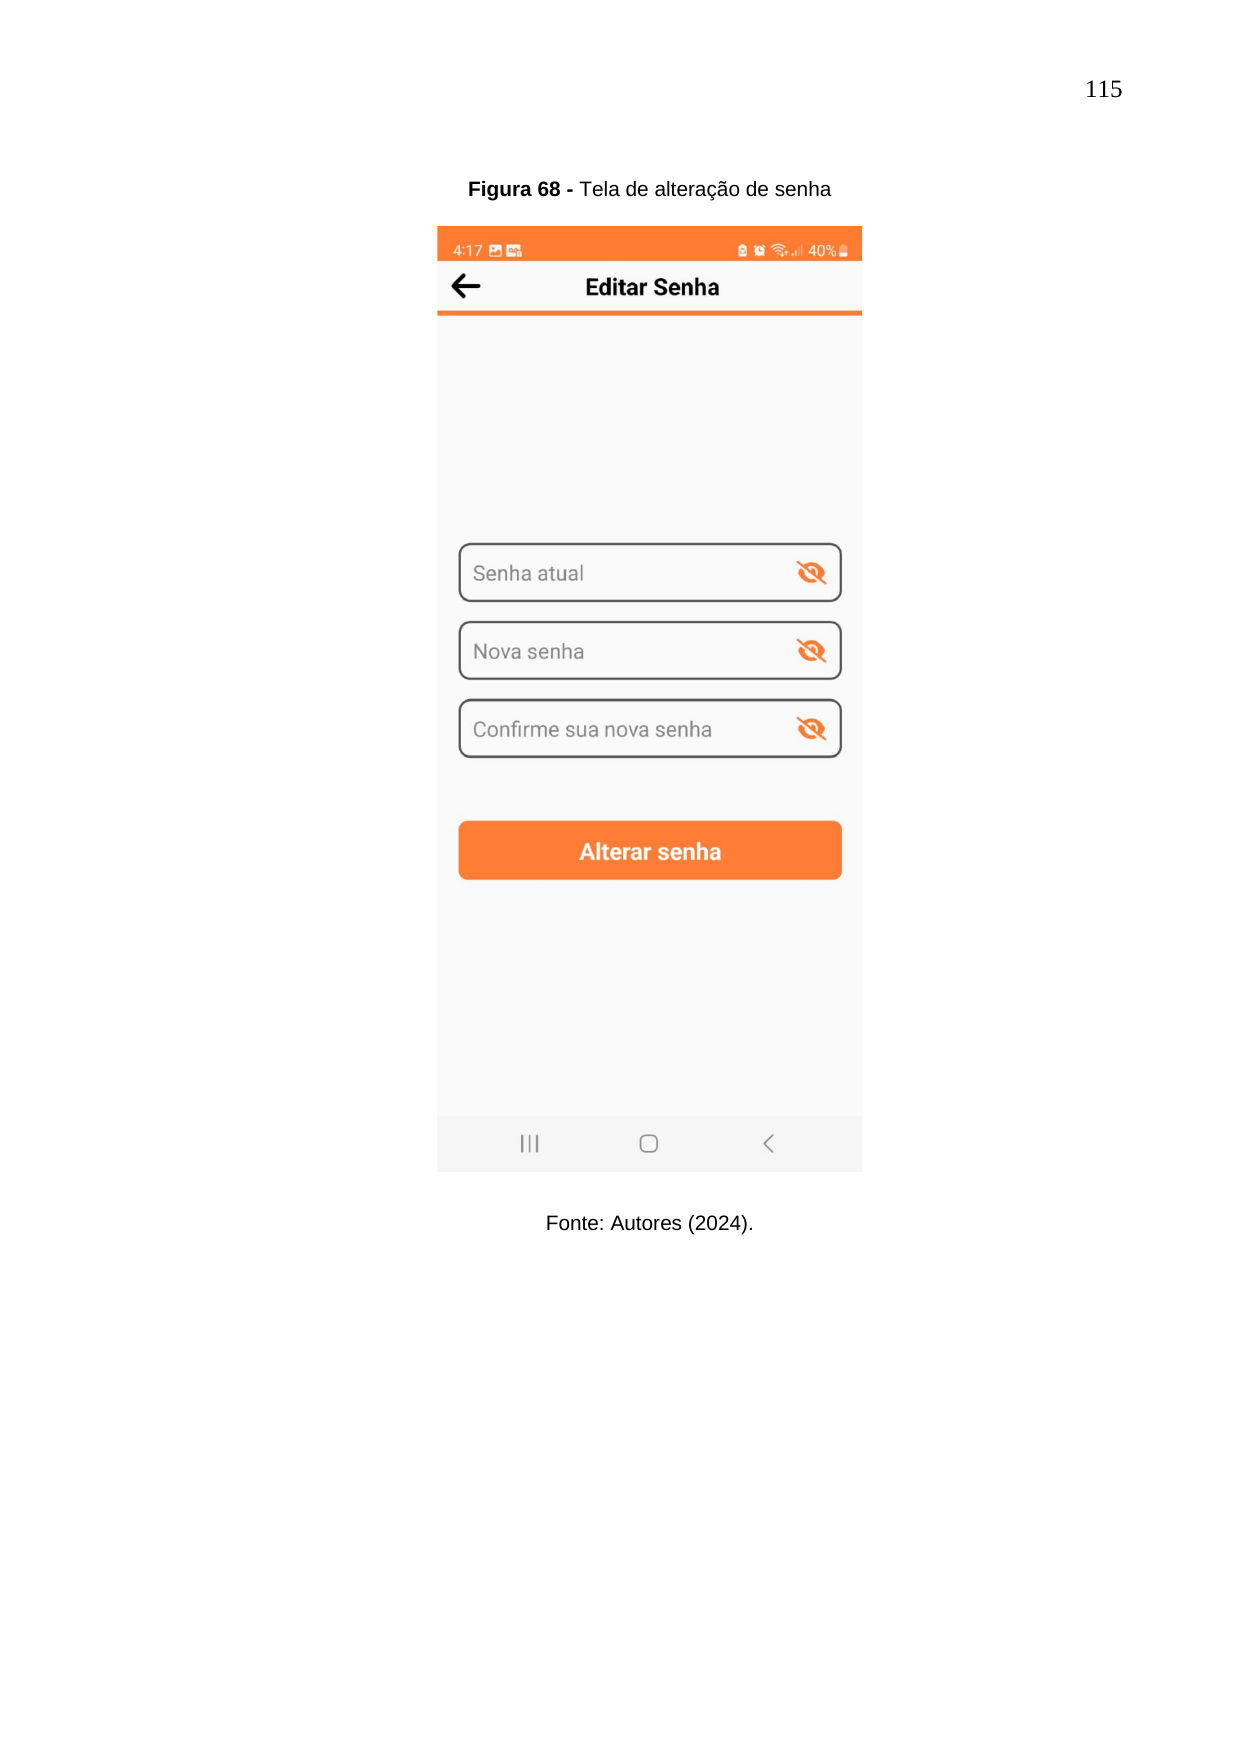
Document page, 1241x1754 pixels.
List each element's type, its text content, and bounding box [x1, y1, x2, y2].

text Fonte: Autores (2024). [177, 1211, 1122, 1235]
text Figura 68 - Tela de alteração de senha [177, 177, 1122, 201]
picture [437, 226, 863, 1172]
